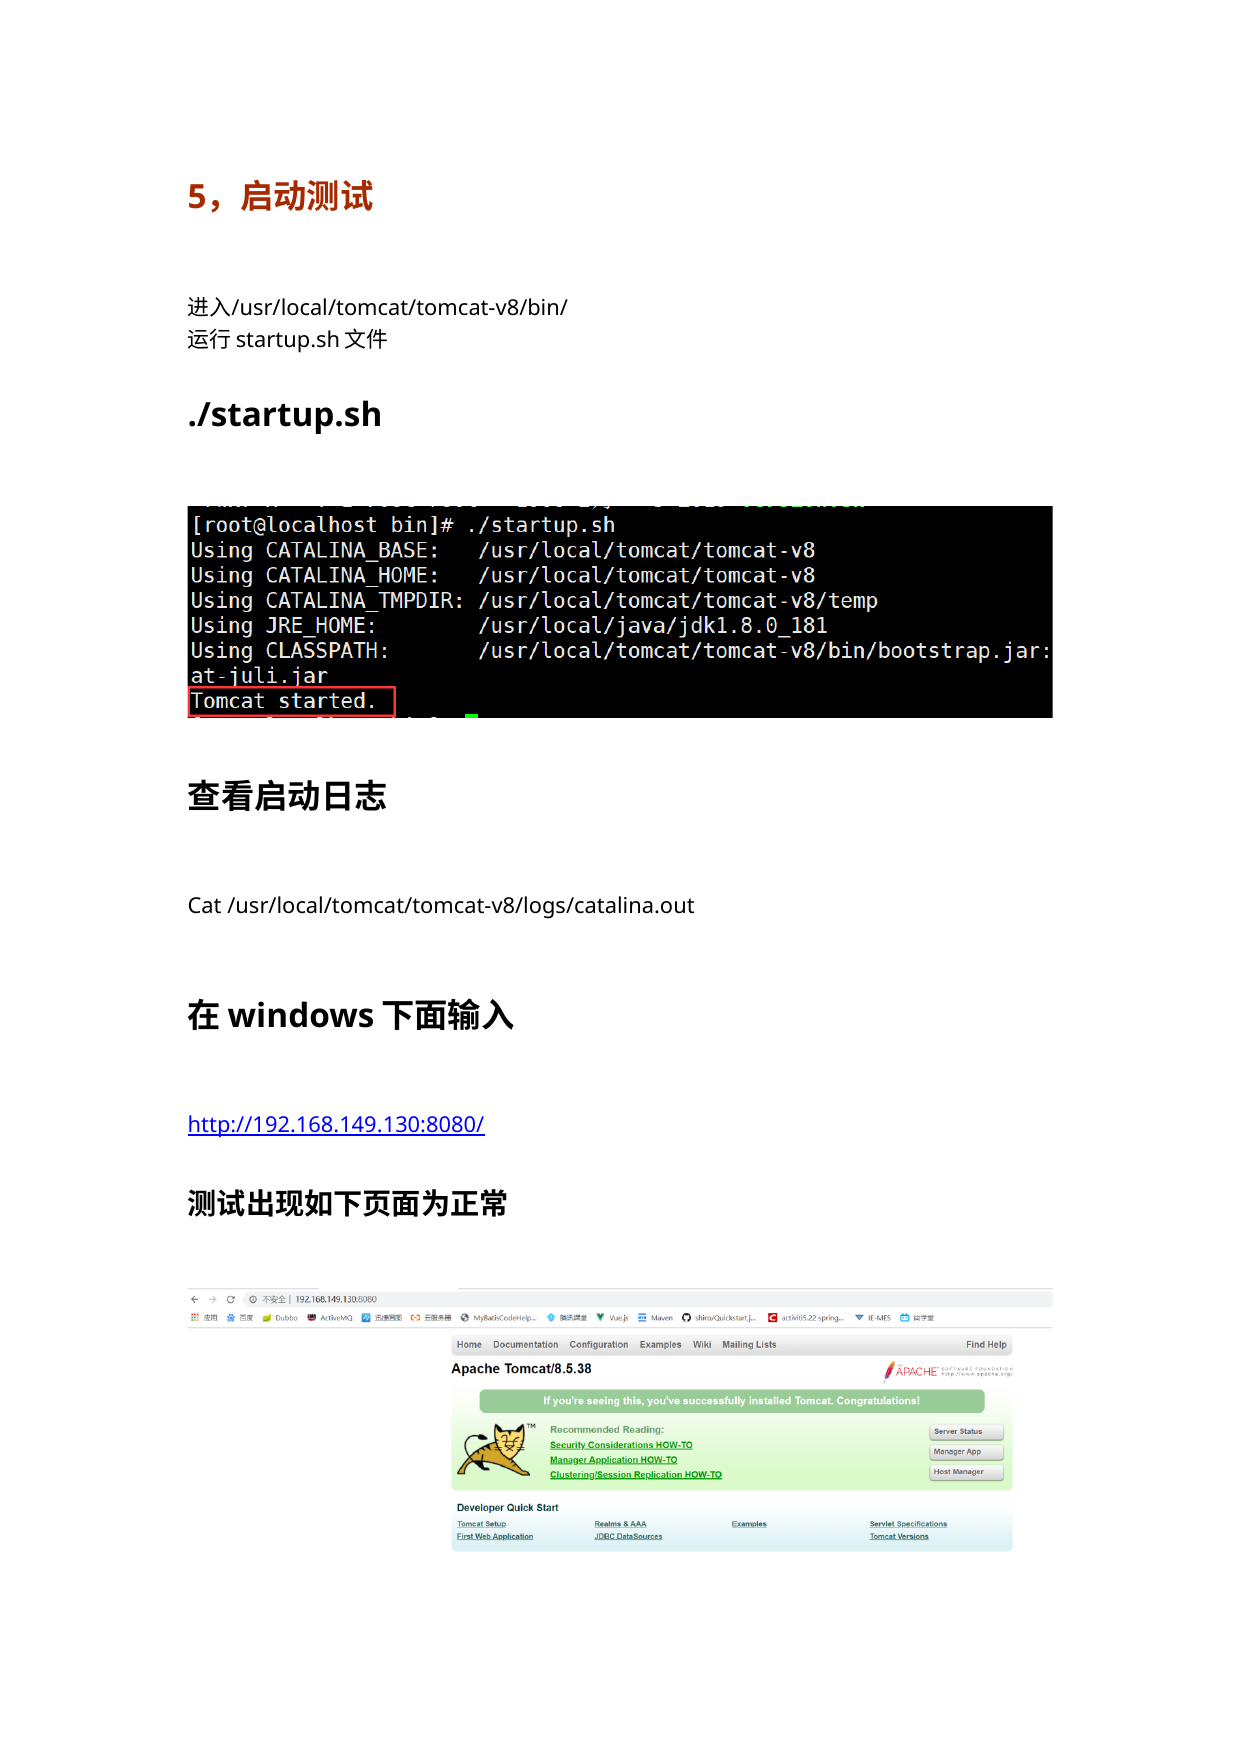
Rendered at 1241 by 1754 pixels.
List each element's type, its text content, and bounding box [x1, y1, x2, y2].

text 进入/usr/local/tomcat/tomcat-v8/bin/ [187, 289, 1053, 322]
subtitle 测试出现如下页面为正常 [187, 1169, 1053, 1234]
picture [187, 506, 1053, 718]
subtitle ./startup.sh [187, 381, 1053, 446]
subtitle 在windows下面输入 [187, 981, 1053, 1046]
text Cat /usr/local/tomcat/tomcat-v8/logs/catalina.out [187, 888, 1053, 921]
subtitle 5，启动测试 [187, 162, 1053, 227]
text http://192.168.149.130:8080/ [187, 1108, 1053, 1140]
subtitle 查看启动日志 [187, 761, 1053, 826]
picture [187, 1288, 1053, 1562]
text 运行startup.sh文件 [187, 322, 1053, 354]
